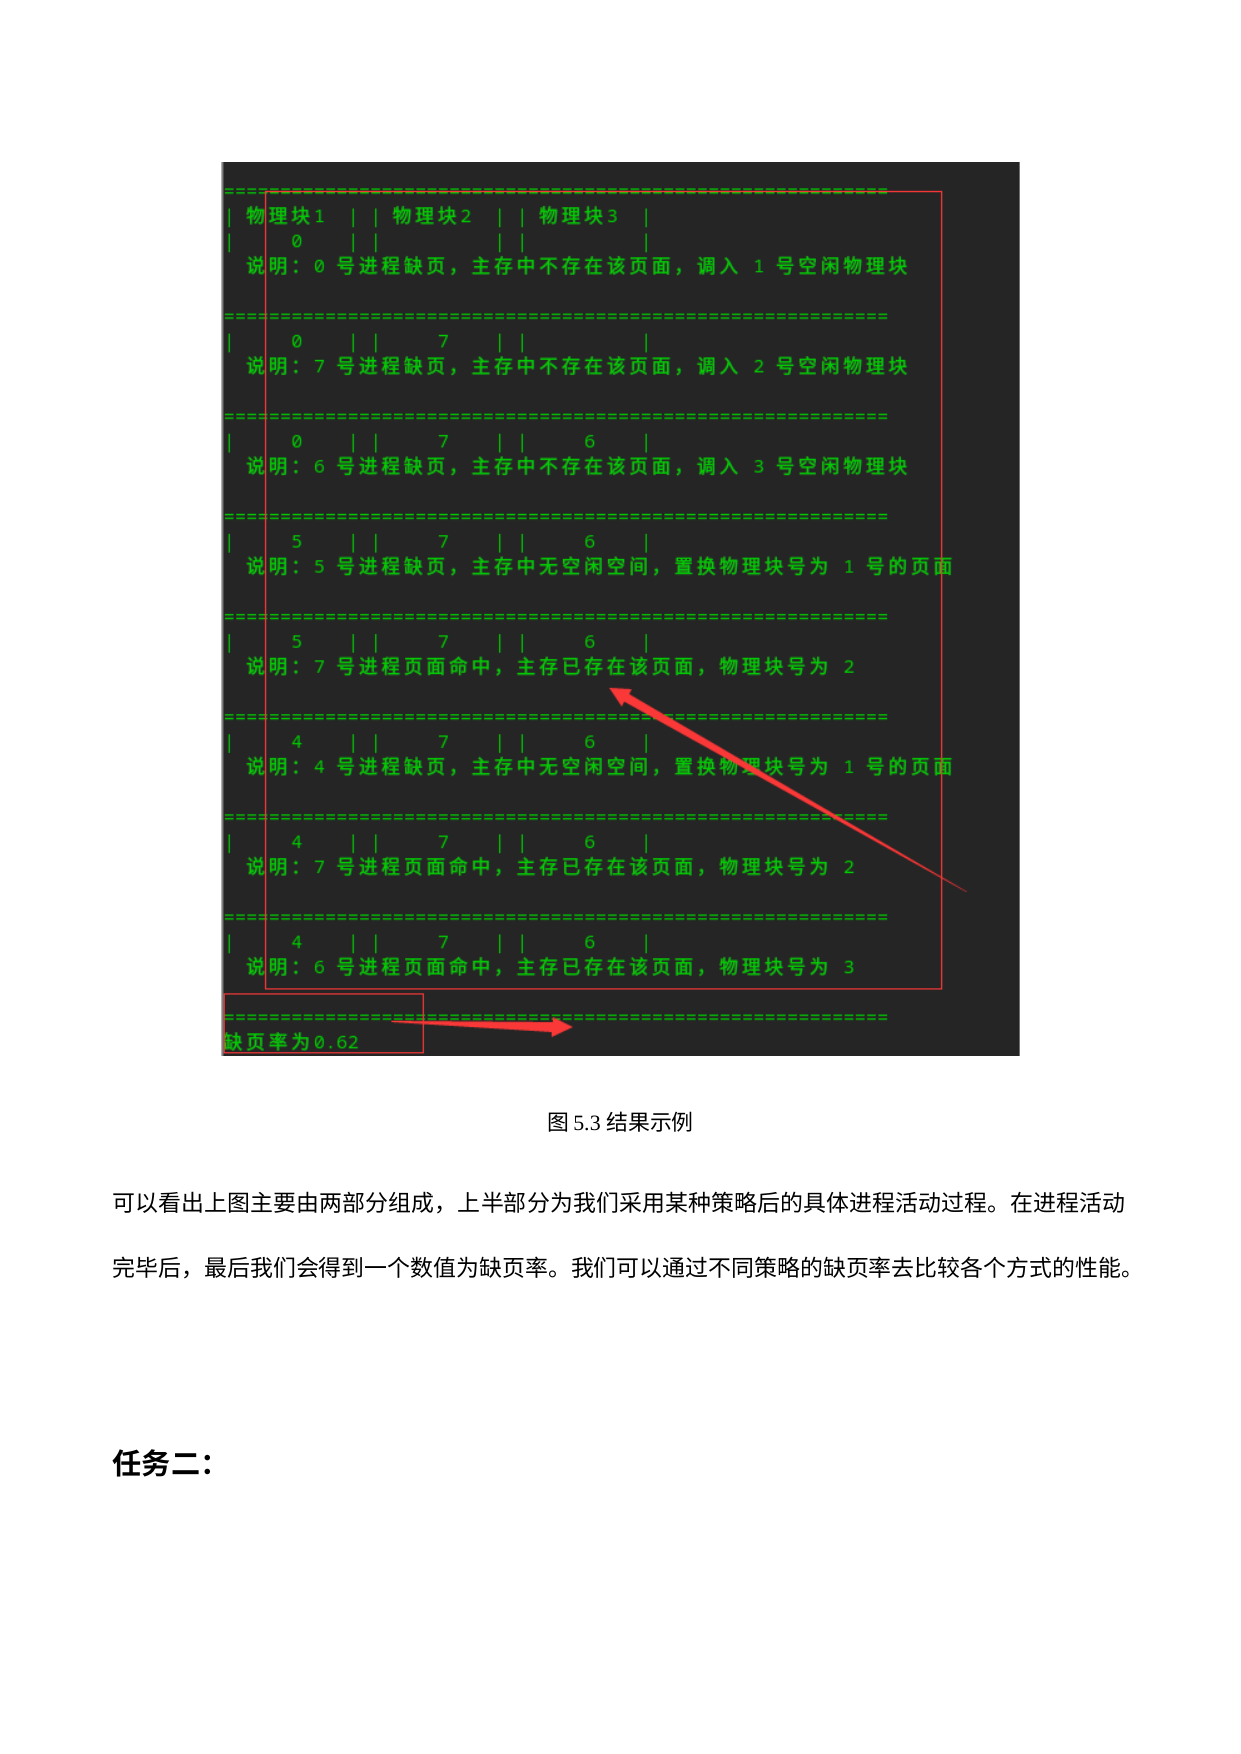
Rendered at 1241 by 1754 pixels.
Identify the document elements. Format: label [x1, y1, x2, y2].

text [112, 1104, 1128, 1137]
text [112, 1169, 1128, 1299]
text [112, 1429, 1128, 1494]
picture [220, 162, 1020, 1056]
